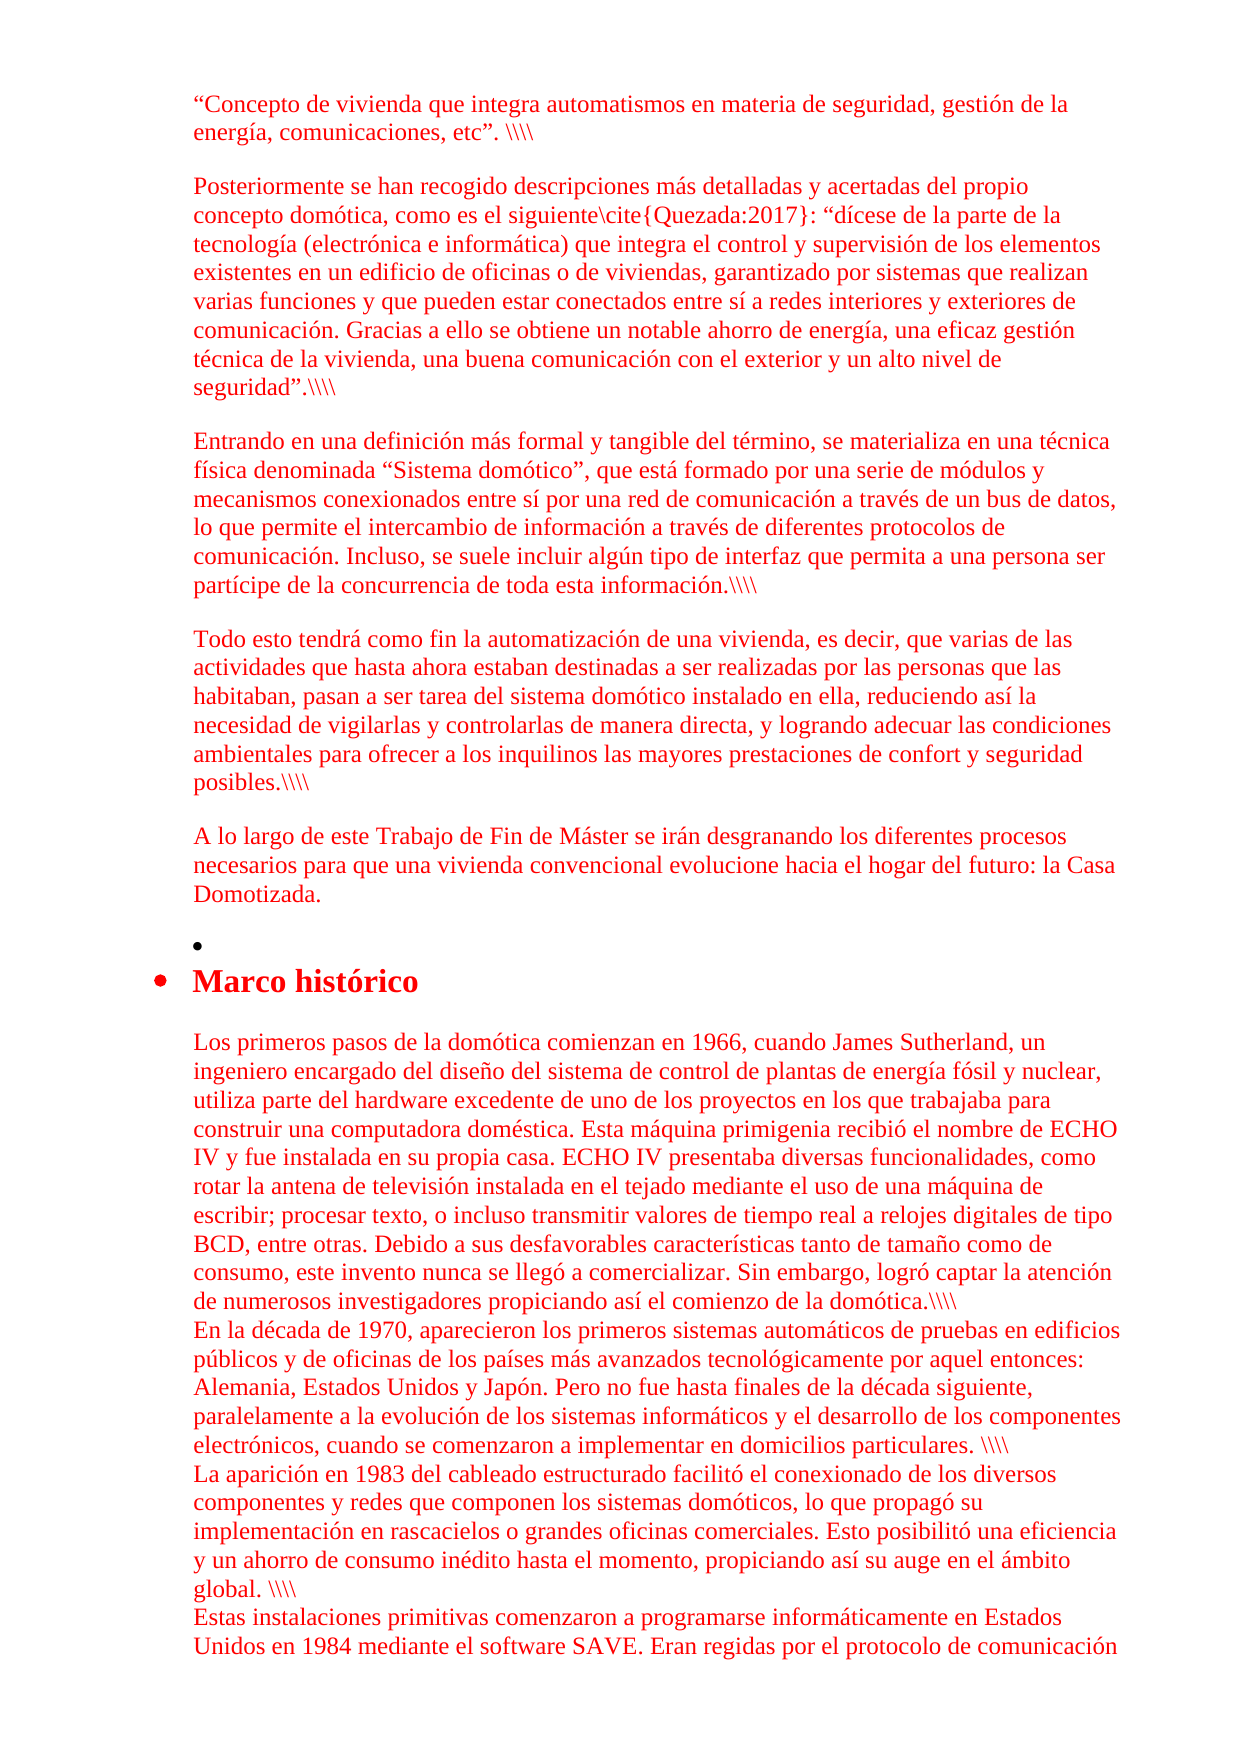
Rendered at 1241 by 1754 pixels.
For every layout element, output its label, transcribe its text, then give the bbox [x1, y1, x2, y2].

text Entrando en una definición más formal y tangible del término, se materializa en una técnica física denominada “Sistema domótico”, que está formado por una serie de módulos y mecanismos conexionados entre sí por una red de comunicación a través de un bus de datos, lo que permite el intercambio de información a través de diferentes protocolos de comunicación. Incluso, se suele incluir algún tipo de interfaz que permita a una persona ser partícipe de la concurrencia de toda esta información.\\\\ [193, 426, 1122, 599]
text A lo largo de este Trabajo de Fin de Máster se irán desgranando los diferentes procesos necesarios para que una vivienda convencional evolucione hacia el hogar del futuro: la Casa Domotizada. [328, 821, 1122, 907]
text Todo esto tendrá como fin la automatización de una vivienda, es decir, que varias de las actividades que hasta ahora estaban destinadas a ser realizadas por las personas que las habitaban, pasan a ser tarea del sistema domótico instalado en ella, reduciendo así la necesidad de vigilarlas y controlarlas de manera directa, y logrando adecuar las condiciones ambientales para ofrecer a los inquilinos las mayores prestaciones de confort y seguridad posibles.\\\\ [193, 624, 1122, 796]
text Posteriormente se han recogido descripciones más detalladas y acertadas del propio concepto domótica, como es el siguiente\cite{Quezada:2017}: “dícese de la parte de la tecnología (electrónica e informática) que integra el control y supervisión de los elementos existentes en un edificio de oficinas o de viviendas, garantizado por sistemas que realizan varias funciones y que pueden estar conectados entre sí a redes interiores y exteriores de comunicación. Gracias a ello se obtiene un notable ahorro de energía, una eficaz gestión técnica de la vivienda, una buena comunicación con el exterior y un alto nivel de seguridad”.\\\\ [193, 171, 1122, 401]
text La aparición en 1983 del cableado estructurado facilitó el conexionado de los diversos componentes y redes que componen los sistemas domóticos, lo que propagó su implementación en rascacielos o grandes oficinas comerciales. Esto posibilitó una eficiencia y un ahorro de consumo inédito hasta el momento, propiciando así su auge en el ámbito global. \\\\ [193, 1459, 1122, 1602]
list Marco histórico [154, 961, 1122, 999]
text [193, 1602, 1122, 1660]
text En la década de 1970, aparecieron los primeros sistemas automáticos de pruebas en edificios públicos y de oficinas de los países más avanzados tecnológicamente por aquel entonces: Alemania, Estados Unidos y Japón. Pero no fue hasta finales de la década siguiente, paralelamente a la evolución de los sistemas informáticos y el desarrollo de los componentes electrónicos, cuando se comenzaron a implementar en domicilios particulares. \\\\ [193, 1315, 1122, 1459]
text Los primeros pasos de la domótica comienzan en 1966, cuando James Sutherland, un ingeniero encargado del diseño del sistema de control de plantas de energía fósil y nuclear, utiliza parte del hardware excedente de uno de los proyectos en los que trabajaba para construir una computadora doméstica. Esta máquina primigenia recibió el nombre de ECHO IV y fue instalada en su propia casa. ECHO IV presentaba diversas funcionalidades, como rotar la antena de televisión instalada en el tejado mediante el uso de una máquina de escribir; procesar texto, o incluso transmitir valores de tiempo real a relojes digitales de tipo BCD, entre otras. Debido a sus desfavorables características tanto de tamaño como de consumo, este invento nunca se llegó a comercializar. Sin embargo, logró captar la atención de numerosos investigadores propiciando así el comienzo de la domótica.\\\\ [193, 1027, 1122, 1315]
